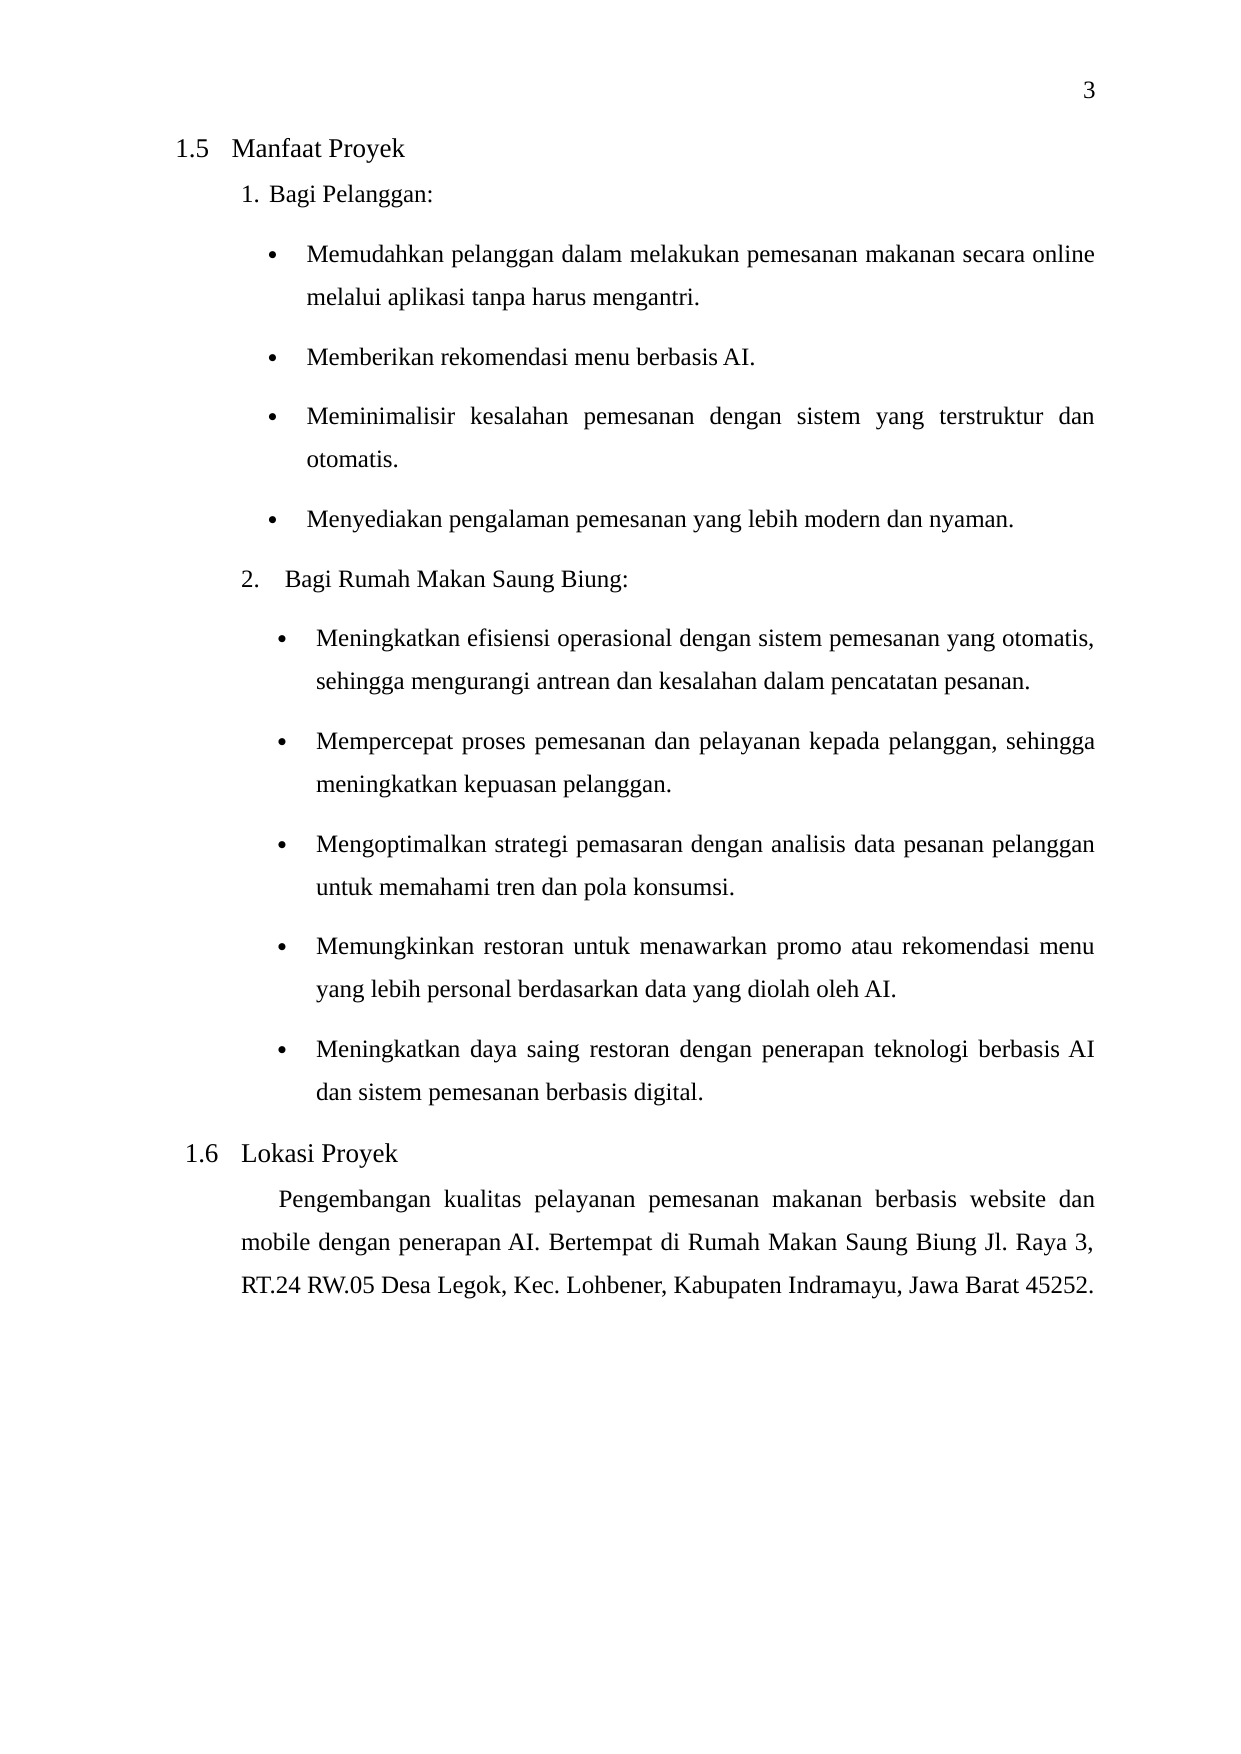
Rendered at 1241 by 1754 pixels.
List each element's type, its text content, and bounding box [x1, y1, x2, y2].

list Menyediakan pengalaman pemesanan yang lebih modern dan nyaman. [269, 504, 1095, 533]
list Meningkatkan efisiensi operasional dengan sistem pemesanan yang otomatis, sehingga mengurangi antrean dan kesalahan dalam pencatatan pesanan. [278, 623, 1095, 695]
list Memudahkan pelanggan dalam melakukan pemesanan makanan secara online melalui aplikasi tanpa harus mengantri. [269, 239, 1095, 311]
list Pengembangan kualitas pelayanan pemesanan makanan berbasis website dan mobile dengan penerapan AI. Bertempat di Rumah Makan Saung Biung Jl. Raya 3, RT.24 RW.05 Desa Legok, Kec. Lohbener, Kabupaten Indramayu, Jawa Barat 45252. [241, 1184, 1095, 1299]
subtitle Manfaat Proyek [175, 132, 922, 164]
list Meminimalisir kesalahan pemesanan dengan sistem yang terstruktur dan otomatis. [269, 401, 1095, 473]
subtitle Lokasi Proyek [184, 1137, 922, 1168]
list Bagi Rumah Makan Saung Biung: [241, 564, 1095, 592]
list Meningkatkan daya saing restoran dengan penerapan teknologi berbasis AI dan sistem pemesanan berbasis digital. [278, 1034, 1095, 1106]
list Memungkinkan restoran untuk menawarkan promo atau rekomendasi menu yang lebih personal berdasarkan data yang diolah oleh AI. [278, 931, 1095, 1003]
list Bagi Pelanggan: [241, 179, 1095, 208]
list Memberikan rekomendasi menu berbasis AI. [269, 342, 1095, 371]
list Mengoptimalkan strategi pemasaran dengan analisis data pesanan pelanggan untuk memahami tren dan pola konsumsi. [278, 829, 1095, 901]
list Mempercepat proses pemesanan dan pelayanan kepada pelanggan, sehingga meningkatkan kepuasan pelanggan. [278, 726, 1095, 798]
